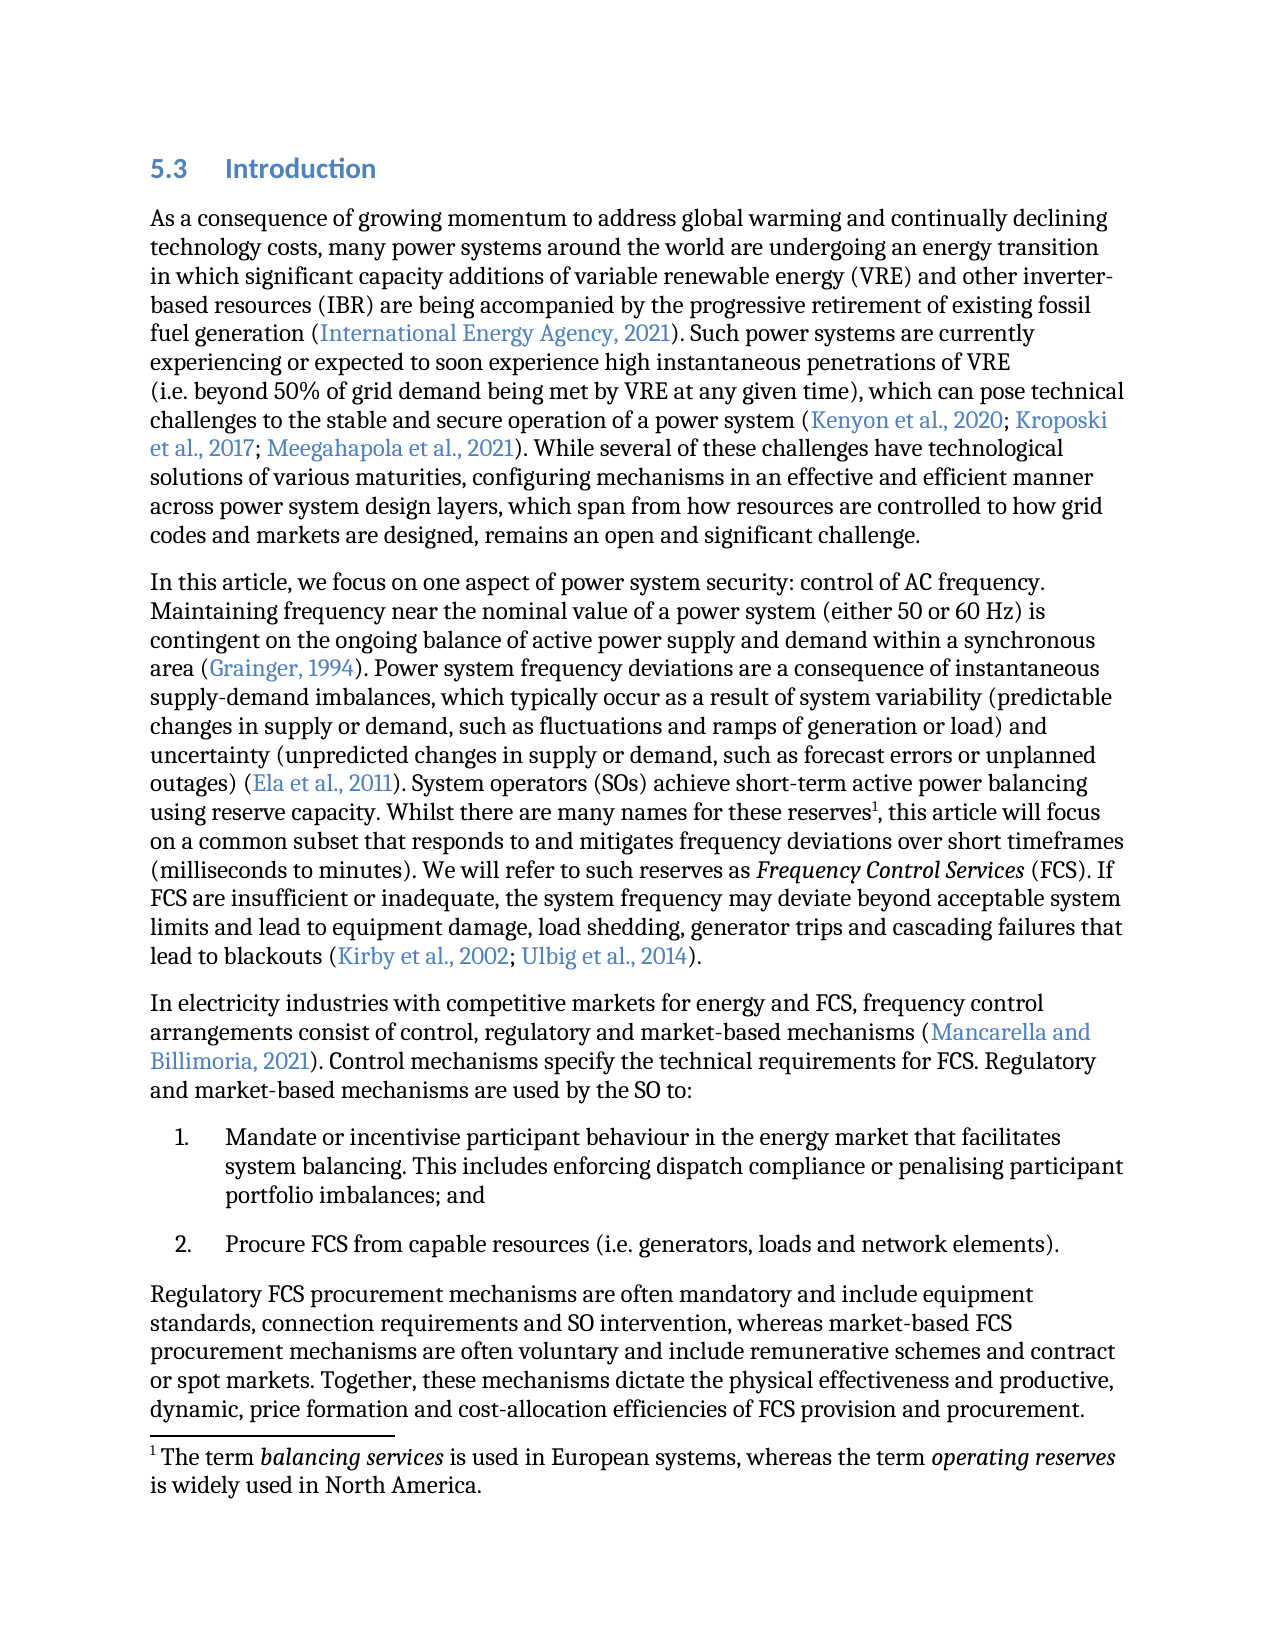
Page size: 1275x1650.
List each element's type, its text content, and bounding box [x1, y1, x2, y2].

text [150, 1280, 1125, 1423]
subtitle 5.3 Introduction [150, 150, 1125, 186]
list Procure FCS from capable resources (i.e. generators, loads and network elements). [175, 1230, 1125, 1259]
text In this article, we focus on one aspect of power system security: control of AC frequency. Maintaining frequency near the nominal value of a power system (either 50 or 60 Hz) is contingent on the ongoing balance of active power supply and demand within a synchronous area (Grainger, 1994). Power system frequency deviations are a consequence of instantaneous supply-demand imbalances, which typically occur as a result of system variability (predictable changes in supply or demand, such as fluctuations and ramps of generation or load) and uncertainty (unpredicted changes in supply or demand, such as forecast errors or unplanned outages) (Ela et al., 2011). System operators (SOs) achieve short-term active power balancing using reserve capacity. Whilst there are many names for these reserves, this article will focus on a common subset that responds to and mitigates frequency deviations over short timeframes (milliseconds to minutes). We will refer to such reserves as Frequency Control Services (FCS). If FCS are insufficient or inadequate, the system frequency may deviate beyond acceptable system limits and lead to equipment damage, load shedding, generator trips and cascading failures that lead to blackouts (Kirby et al., 2002; Ulbig et al., 2014). [150, 568, 1125, 971]
text As a consequence of growing momentum to address global warming and continually declining technology costs, many power systems around the world are undergoing an energy transition in which significant capacity additions of variable renewable energy (VRE) and other inverter-based resources (IBR) are being accompanied by the progressive retirement of existing fossil fuel generation (International Energy Agency, 2021). Such power systems are currently experiencing or expected to soon experience high instantaneous penetrations of VRE (i.e. beyond 50% of grid demand being met by VRE at any given time), which can pose technical challenges to the stable and secure operation of a power system (Kenyon et al., 2020; Kroposki et al., 2017; Meegahapola et al., 2021). While several of these challenges have technological solutions of various maturities, configuring mechanisms in an effective and efficient manner across power system design layers, which span from how resources are controlled to how grid codes and markets are designed, remains an open and significant challenge. [150, 204, 1125, 549]
list Mandate or incentivise participant behaviour in the energy market that facilitates system balancing. This includes enforcing dispatch compliance or penalising participant portfolio imbalances; and [175, 1123, 1125, 1209]
text In electricity industries with competitive markets for energy and FCS, frequency control arrangements consist of control, regulatory and market-based mechanisms (Mancarella and Billimoria, 2021). Control mechanisms specify the technical requirements for FCS. Regulatory and market-based mechanisms are used by the SO to: [150, 989, 1125, 1104]
